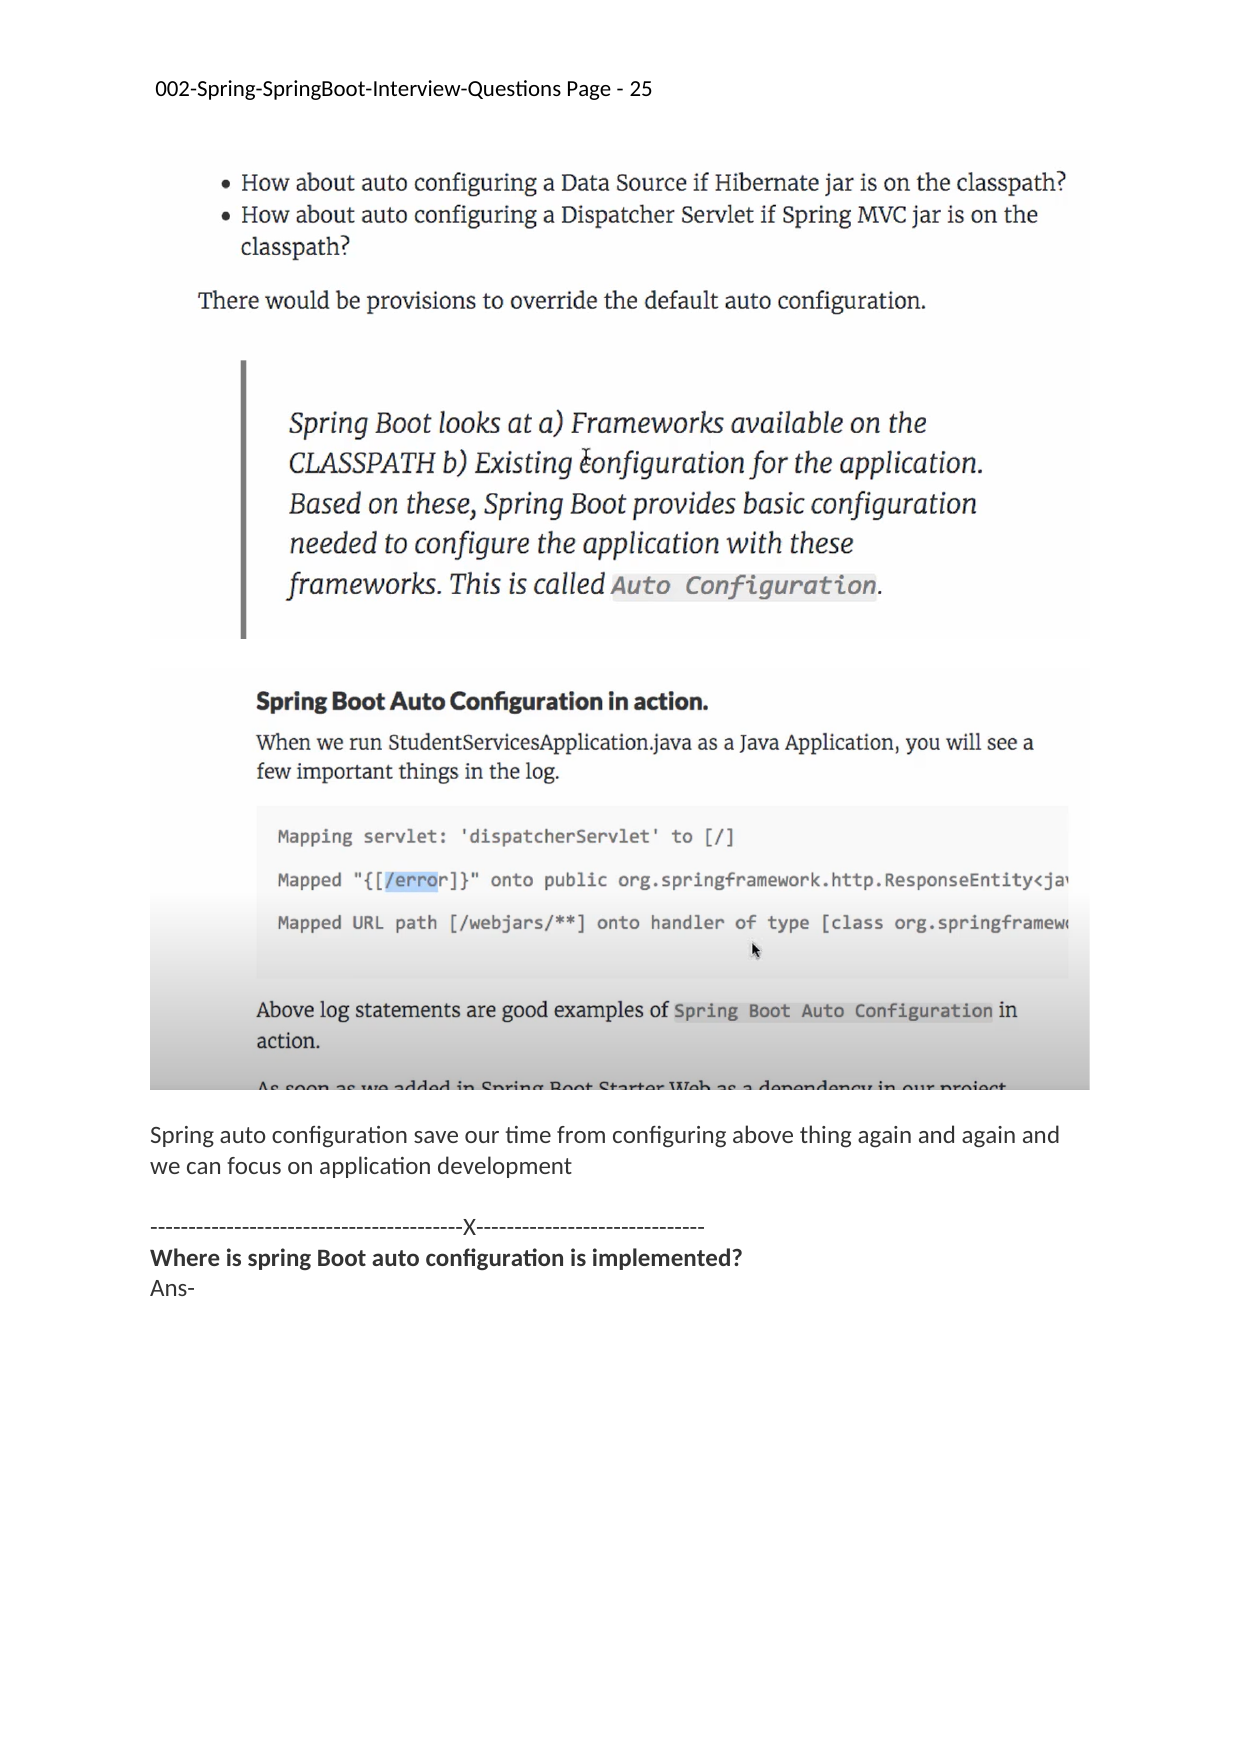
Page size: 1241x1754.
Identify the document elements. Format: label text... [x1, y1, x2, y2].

text Ans- [150, 1272, 1090, 1303]
picture [150, 150, 1090, 639]
text -----------------------------------------X------------------------------ [150, 1211, 1090, 1242]
picture [150, 668, 1090, 1090]
text Spring auto configuration save our time from configuring above thing again and again and we can focus on application development [150, 1120, 1090, 1181]
text Where is spring Boot auto configuration is implemented? [150, 1242, 1090, 1272]
